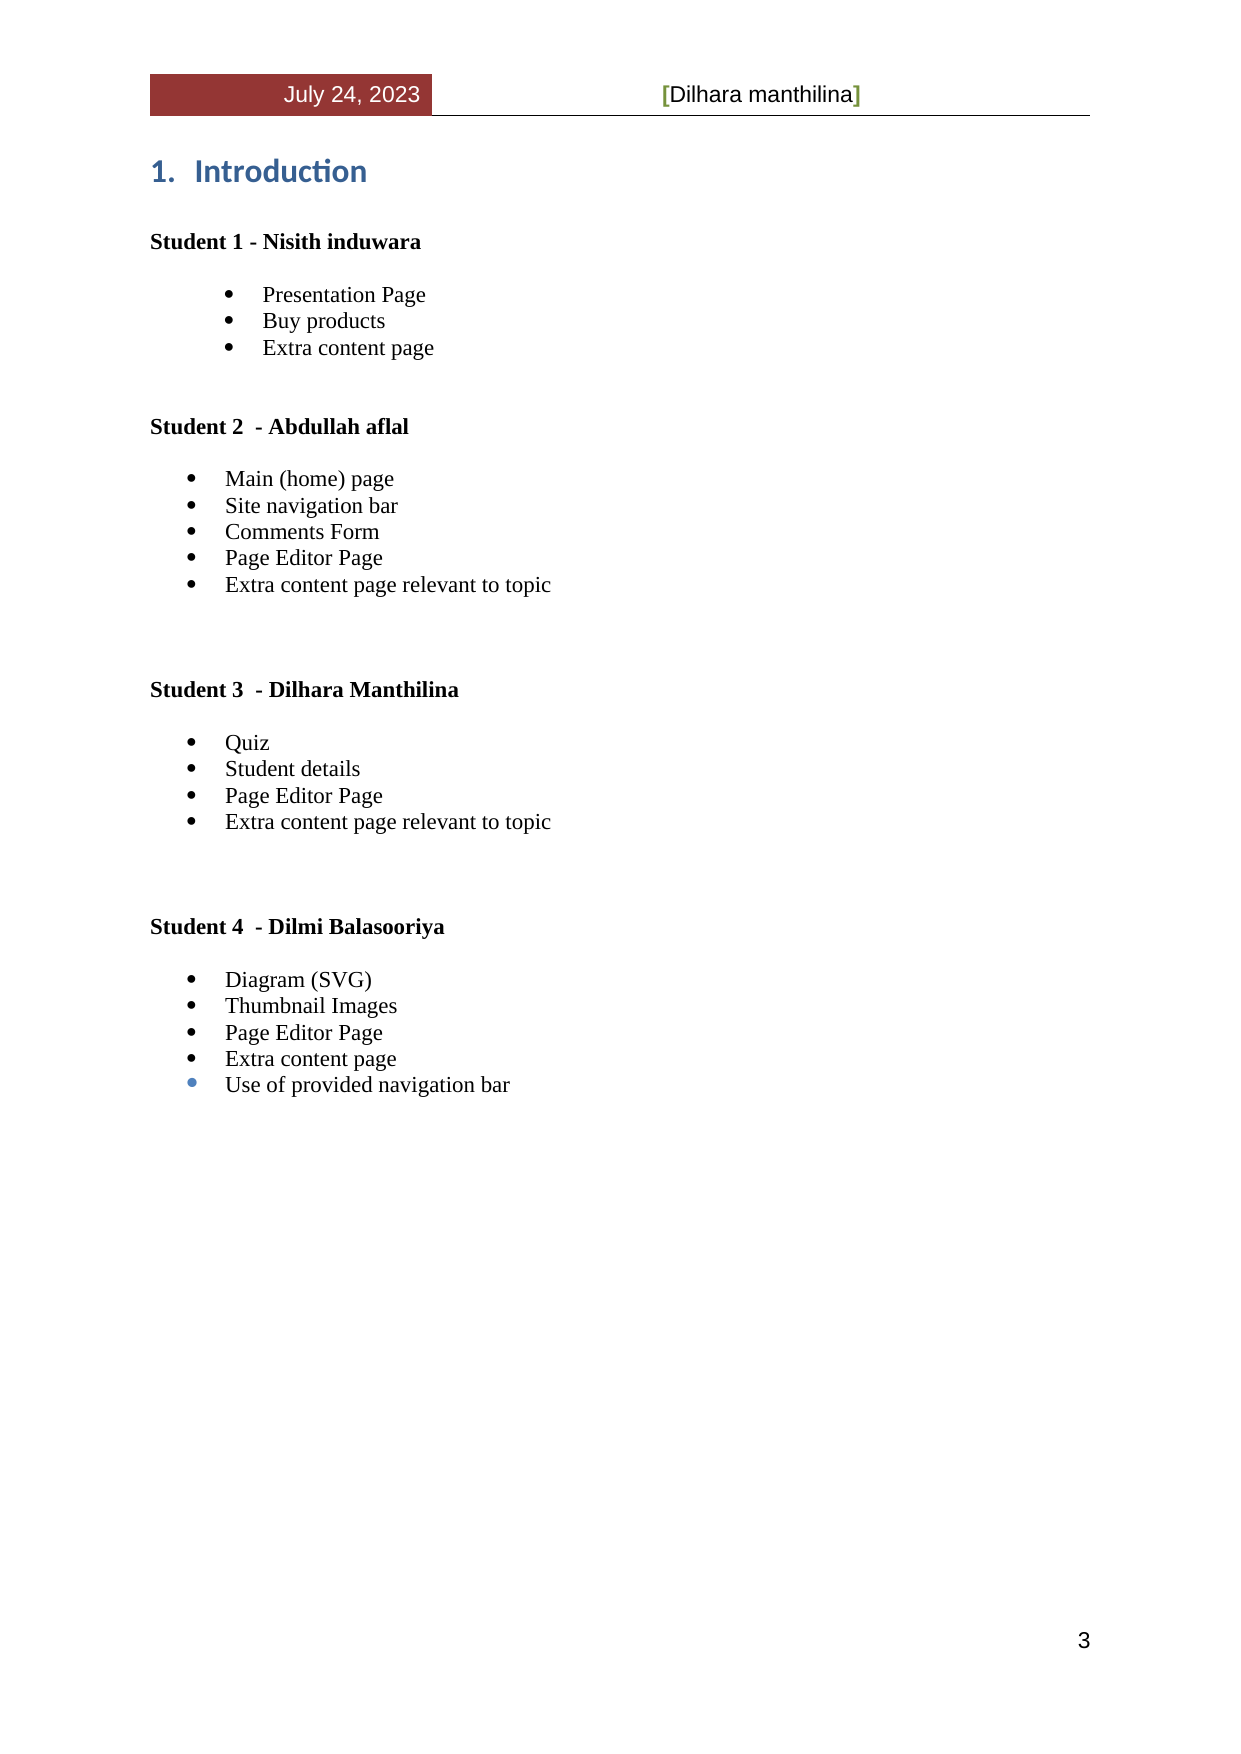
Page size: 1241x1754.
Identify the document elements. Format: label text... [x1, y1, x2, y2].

list Diagram (SVG) [187, 966, 1090, 992]
list Site navigation bar [187, 492, 1090, 518]
subtitle Quiz [187, 729, 1090, 755]
subtitle Presentation Page [225, 281, 1090, 307]
list Page Editor Page [187, 1019, 1090, 1045]
list Extra content page [187, 1045, 1090, 1072]
subtitle Student 2 - Abdullah aflal [150, 413, 1090, 439]
list Main (home) page [187, 465, 1090, 492]
list Extra content page relevant to topic [187, 808, 1090, 834]
list Comments Form [187, 518, 1090, 544]
subtitle Introduction [150, 150, 1090, 191]
subtitle Extra content page [225, 334, 1090, 360]
text Student 4 - Dilmi Balasooriya [150, 913, 1090, 940]
list Page Editor Page [187, 782, 1090, 808]
text Student 3 - Dilhara Manthilina [150, 676, 1090, 703]
list Thumbnail Images [187, 992, 1090, 1019]
list Page Editor Page [187, 544, 1090, 571]
subtitle Buy products [225, 307, 1090, 334]
subtitle Use of provided navigation bar [187, 1072, 1090, 1099]
text Student 1 - Nisith induwara [150, 228, 1090, 254]
list Student details [187, 755, 1090, 782]
list Extra content page relevant to topic [187, 571, 1090, 597]
